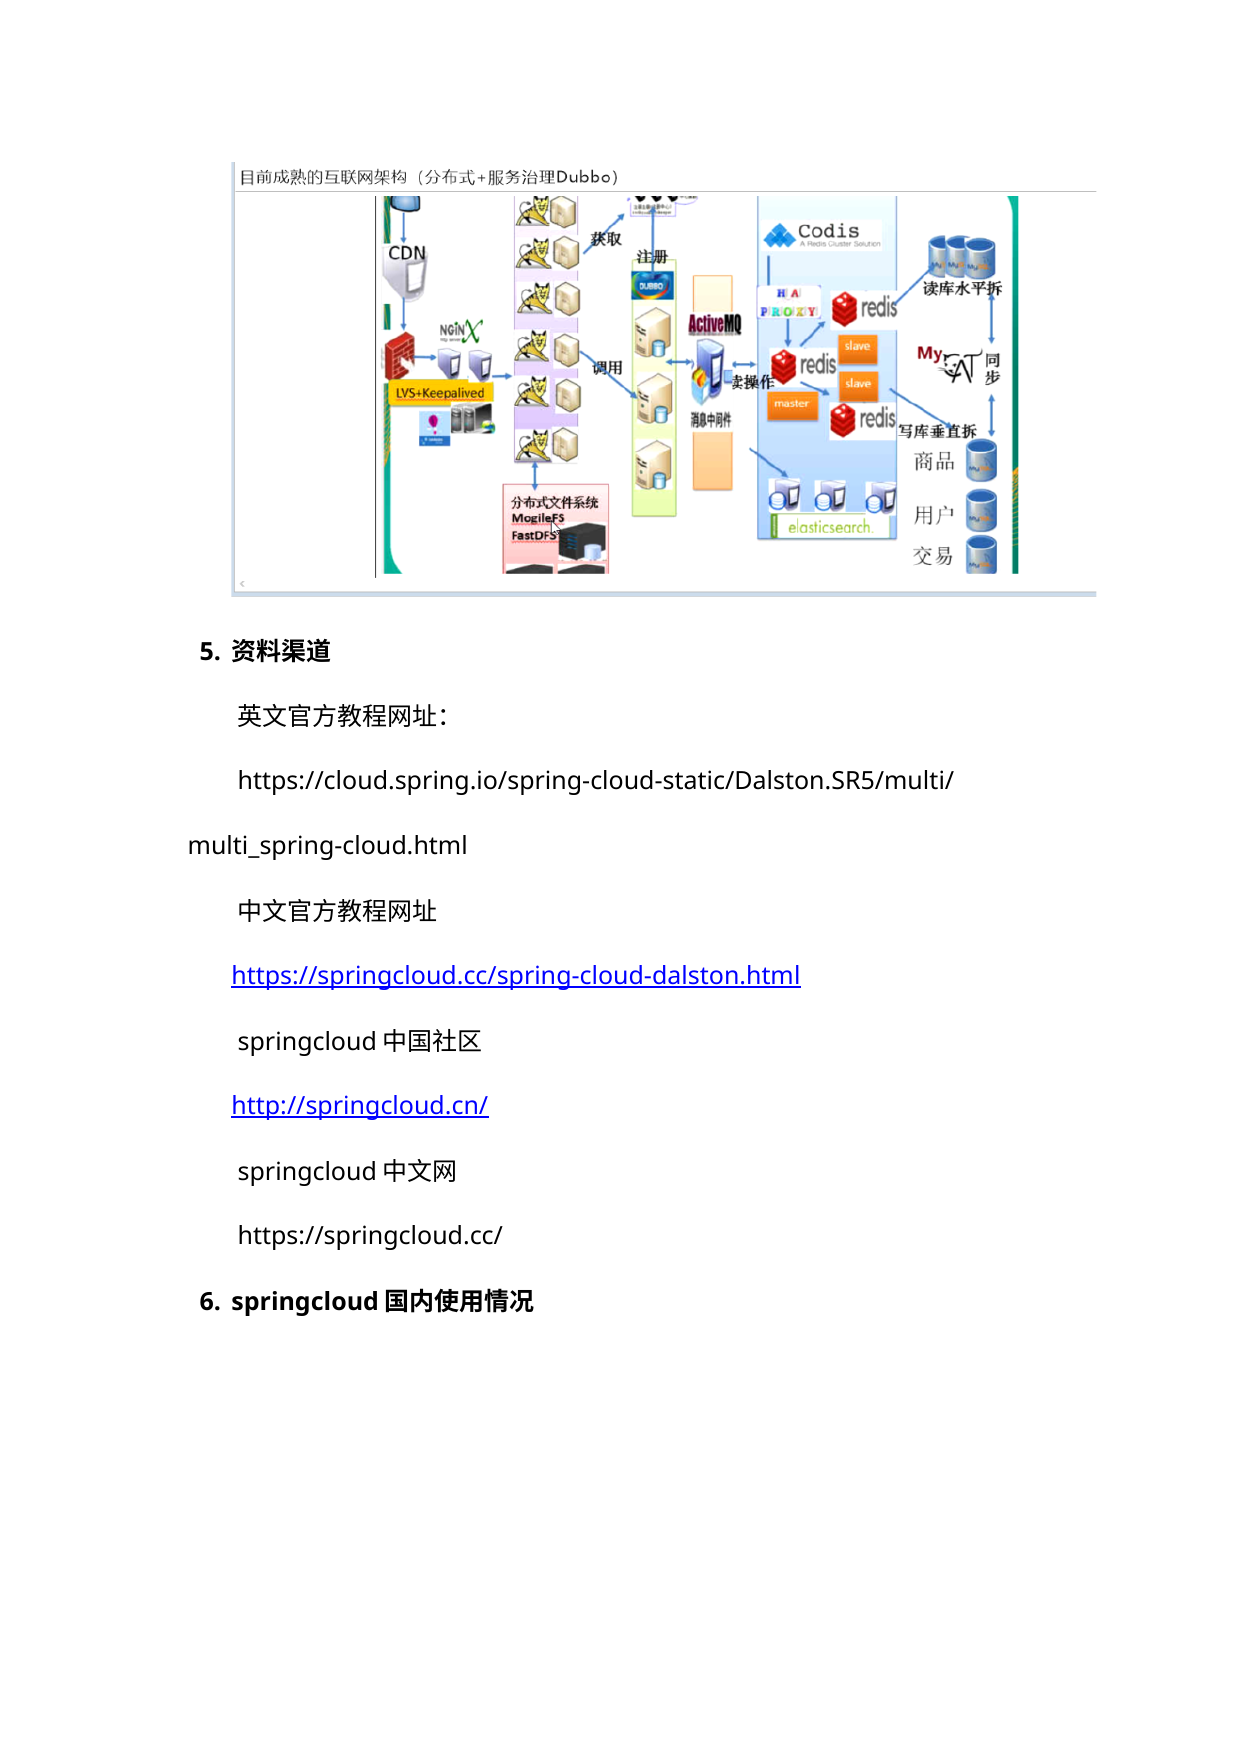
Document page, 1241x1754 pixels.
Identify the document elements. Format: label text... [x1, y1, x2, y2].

list springcloud中国社区 [187, 1007, 1053, 1072]
list 英文官方教程网址： [187, 682, 1053, 747]
list springcloud中文网 [187, 1137, 1053, 1202]
list 资料渠道 [199, 617, 1053, 682]
list https://springcloud.cc/ [187, 1202, 1053, 1267]
list https://springcloud.cc/spring-cloud-dalston.html [187, 942, 1053, 1007]
picture [231, 162, 1097, 597]
list http://springcloud.cn/ [187, 1072, 1053, 1137]
list springcloud国内使用情况 [199, 1267, 1053, 1332]
list 中文官方教程网址 [187, 877, 1053, 942]
list https://cloud.spring.io/spring-cloud-static/Dalston.SR5/multi/multi_spring-cloud.html [187, 747, 1053, 877]
